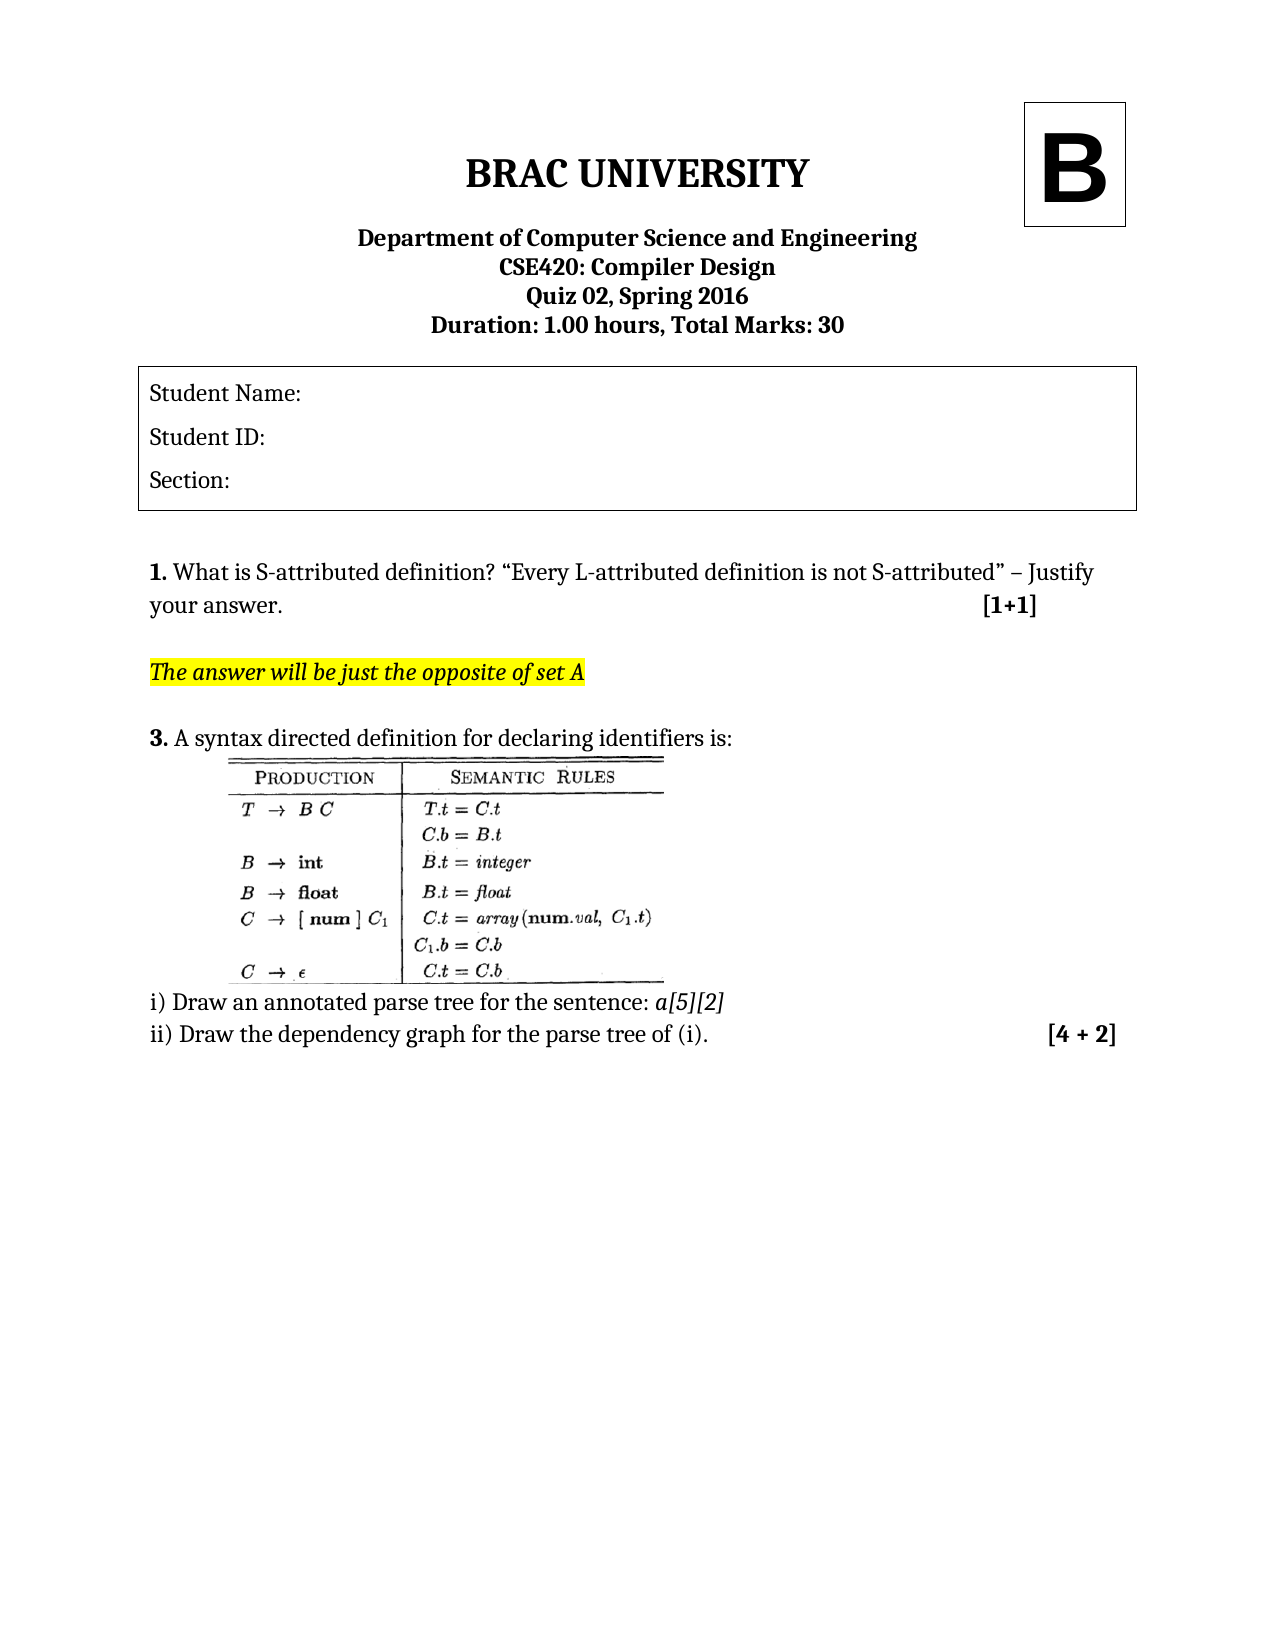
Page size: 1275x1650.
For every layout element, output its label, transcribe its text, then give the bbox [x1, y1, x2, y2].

text The answer will be just the opposite of set A [150, 657, 1125, 686]
text Duration: 1.00 hours, Total Marks: 30 [150, 311, 1125, 339]
text ii) Draw the dependency graph for the parse tree of (i). [4 + 2] [150, 1020, 1125, 1049]
text 3. A syntax directed definition for declaring identifiers is: [150, 723, 1125, 752]
text CSE420: Compiler Design [150, 253, 1125, 282]
text BRAC UNIVERSITY [150, 150, 1023, 198]
text Department of Computer Science and Engineering [150, 224, 1125, 253]
text i) Draw an annotated parse tree for the sentence: a[5][2] [150, 987, 1125, 1016]
text 1. What is S-attributed definition? “Every L-attributed definition is not S-attributed” – Justify your answer. [1+1] [150, 558, 1125, 620]
picture [225, 756, 664, 984]
table_header Student Name: Student ID: Section: [139, 367, 1136, 509]
text Quiz 02, Spring 2016 [150, 282, 1125, 311]
